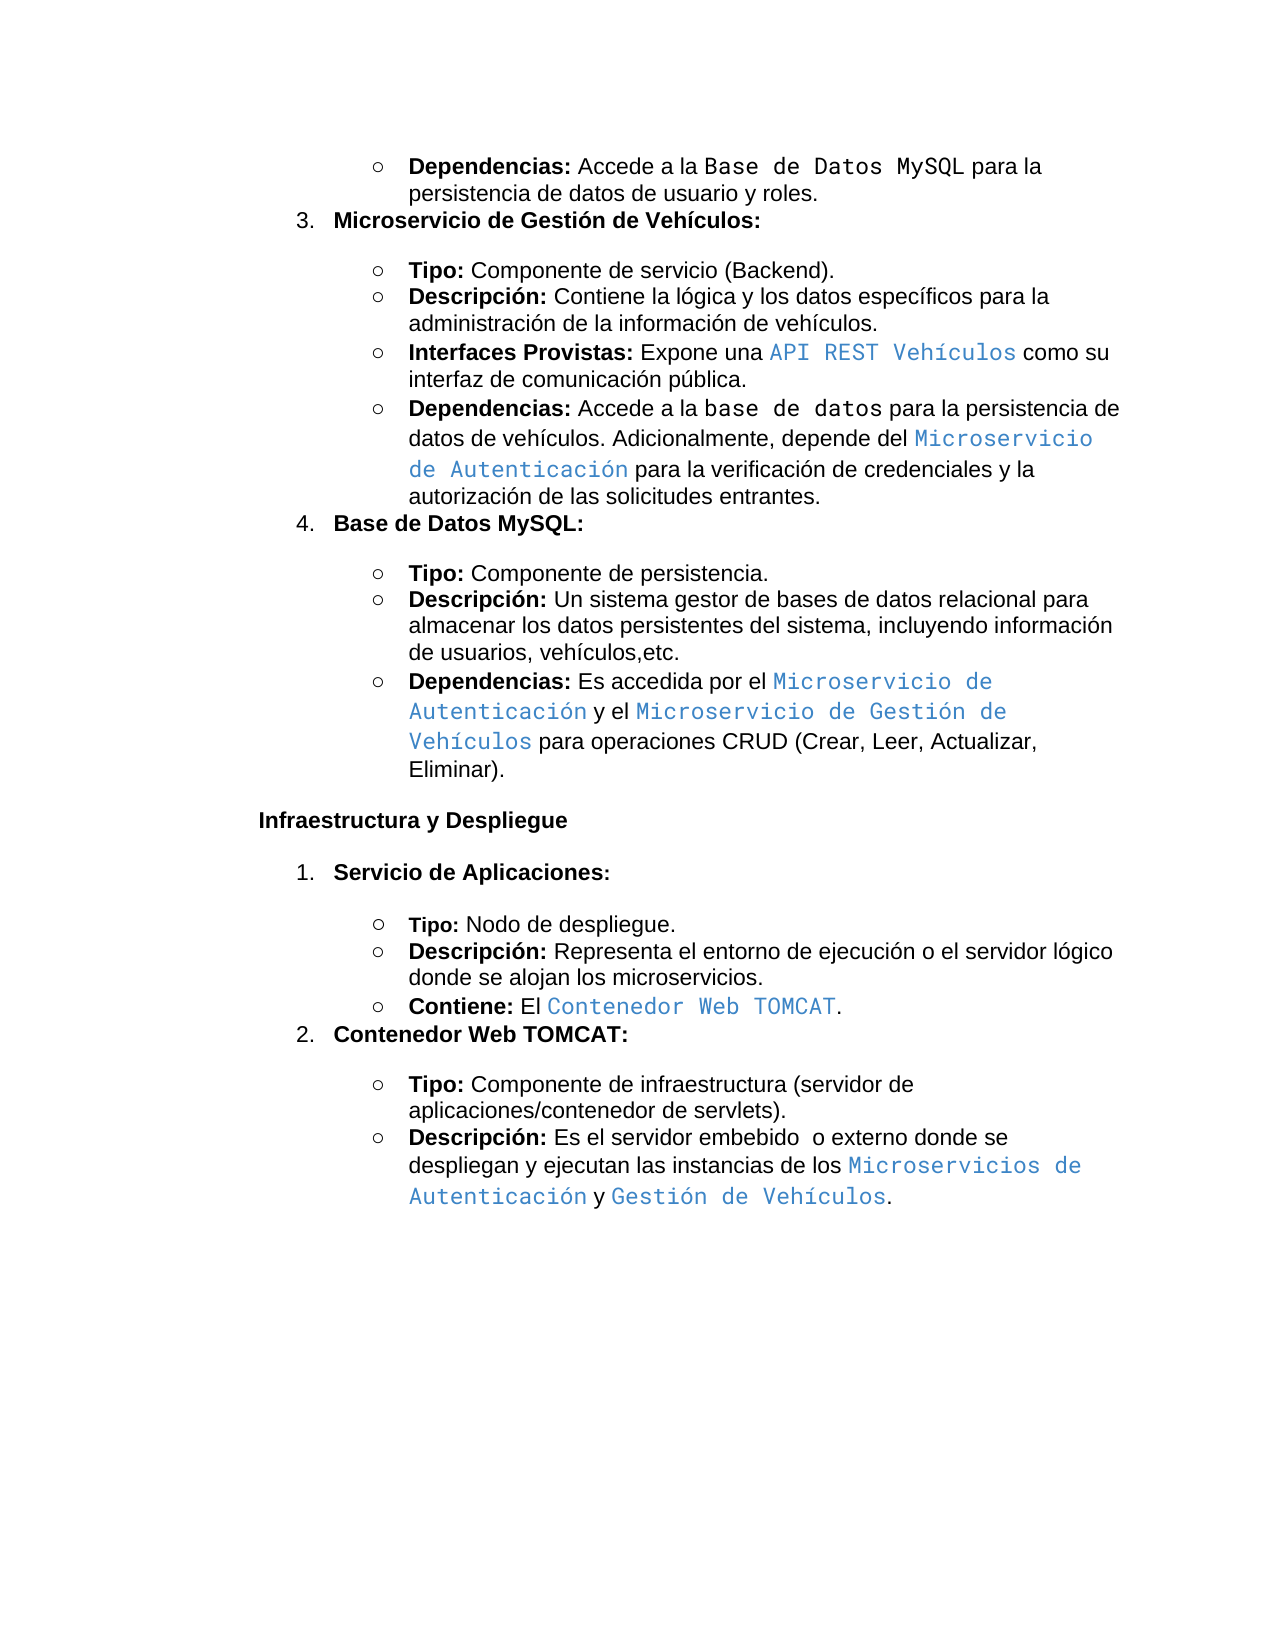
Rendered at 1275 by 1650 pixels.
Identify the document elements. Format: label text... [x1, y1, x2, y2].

list Dependencias: Accede a la Base de Datos MySQL para la persistencia de datos de usuario y roles. [371, 150, 1125, 207]
list Microservicio de Gestión de Vehículos: [296, 207, 1125, 257]
list Contiene: El Contenedor Web TOMCAT. [371, 990, 1125, 1021]
list Tipo: Nodo de despliegue. [371, 909, 1125, 938]
list Interfaces Provistas: Expone una API REST Vehículos como su interfaz de comunicación pública. [371, 336, 1125, 392]
list Tipo: Componente de infraestructura (servidor de aplicaciones/contenedor de servlets). [371, 1071, 1125, 1123]
list Tipo: Componente de servicio (Backend). [371, 257, 1125, 283]
list Base de Datos MySQL: [296, 509, 1125, 560]
list Servicio de Aplicaciones: [296, 858, 1125, 909]
list Tipo: Componente de persistencia. [371, 560, 1125, 586]
list Descripción: Representa el entorno de ejecución o el servidor lógico donde se alojan los microservicios. [371, 938, 1125, 990]
subtitle Infraestructura y Despliegue [258, 807, 1125, 833]
list Dependencias: Accede a la base de datos para la persistencia de datos de vehículos. Adicionalmente, depende del Microservicio de Autenticación para la verificación de credenciales y la autorización de las solicitudes entrantes. [371, 392, 1125, 509]
list Descripción: Es el servidor embebido o externo donde se despliegan y ejecutan las instancias de los Microservicios de Autenticación y Gestión de Vehículos. [371, 1123, 1125, 1210]
list Descripción: Un sistema gestor de bases de datos relacional para almacenar los datos persistentes del sistema, incluyendo información de usuarios, vehículos,etc. [371, 586, 1125, 665]
list Dependencias: Es accedida por el Microservicio de Autenticación y el Microservicio de Gestión de Vehículos para operaciones CRUD (Crear, Leer, Actualizar, Eliminar). [371, 665, 1125, 782]
list Descripción: Contiene la lógica y los datos específicos para la administración de la información de vehículos. [371, 283, 1125, 336]
list Contenedor Web TOMCAT: [296, 1021, 1125, 1071]
